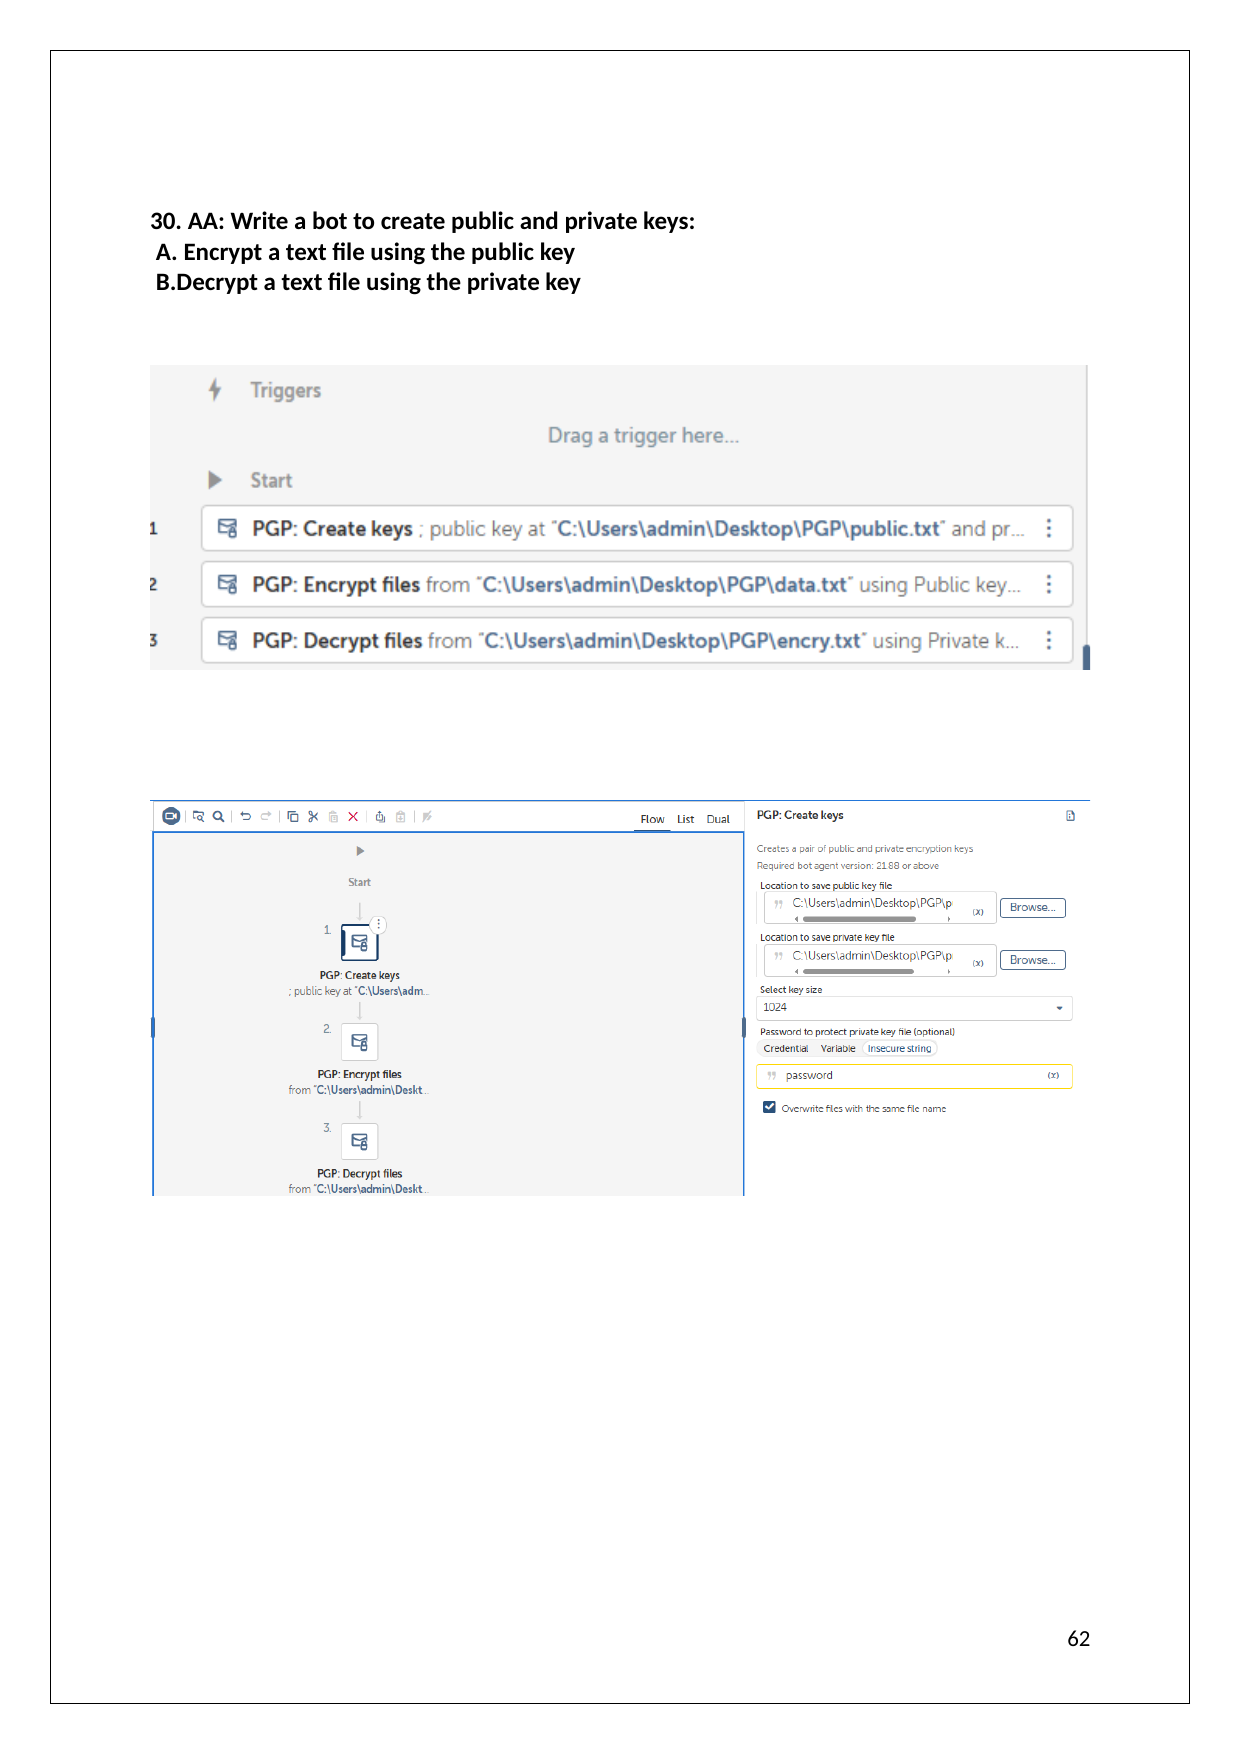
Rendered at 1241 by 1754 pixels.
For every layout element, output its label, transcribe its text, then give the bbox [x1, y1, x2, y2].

picture [150, 798, 1091, 1196]
text A. Encrypt a text file using the public key [150, 236, 1090, 266]
text 30. AA: Write a bot to create public and private keys: [150, 205, 1090, 236]
picture [150, 365, 1091, 670]
text B.Decrypt a text file using the private key [150, 266, 1090, 297]
